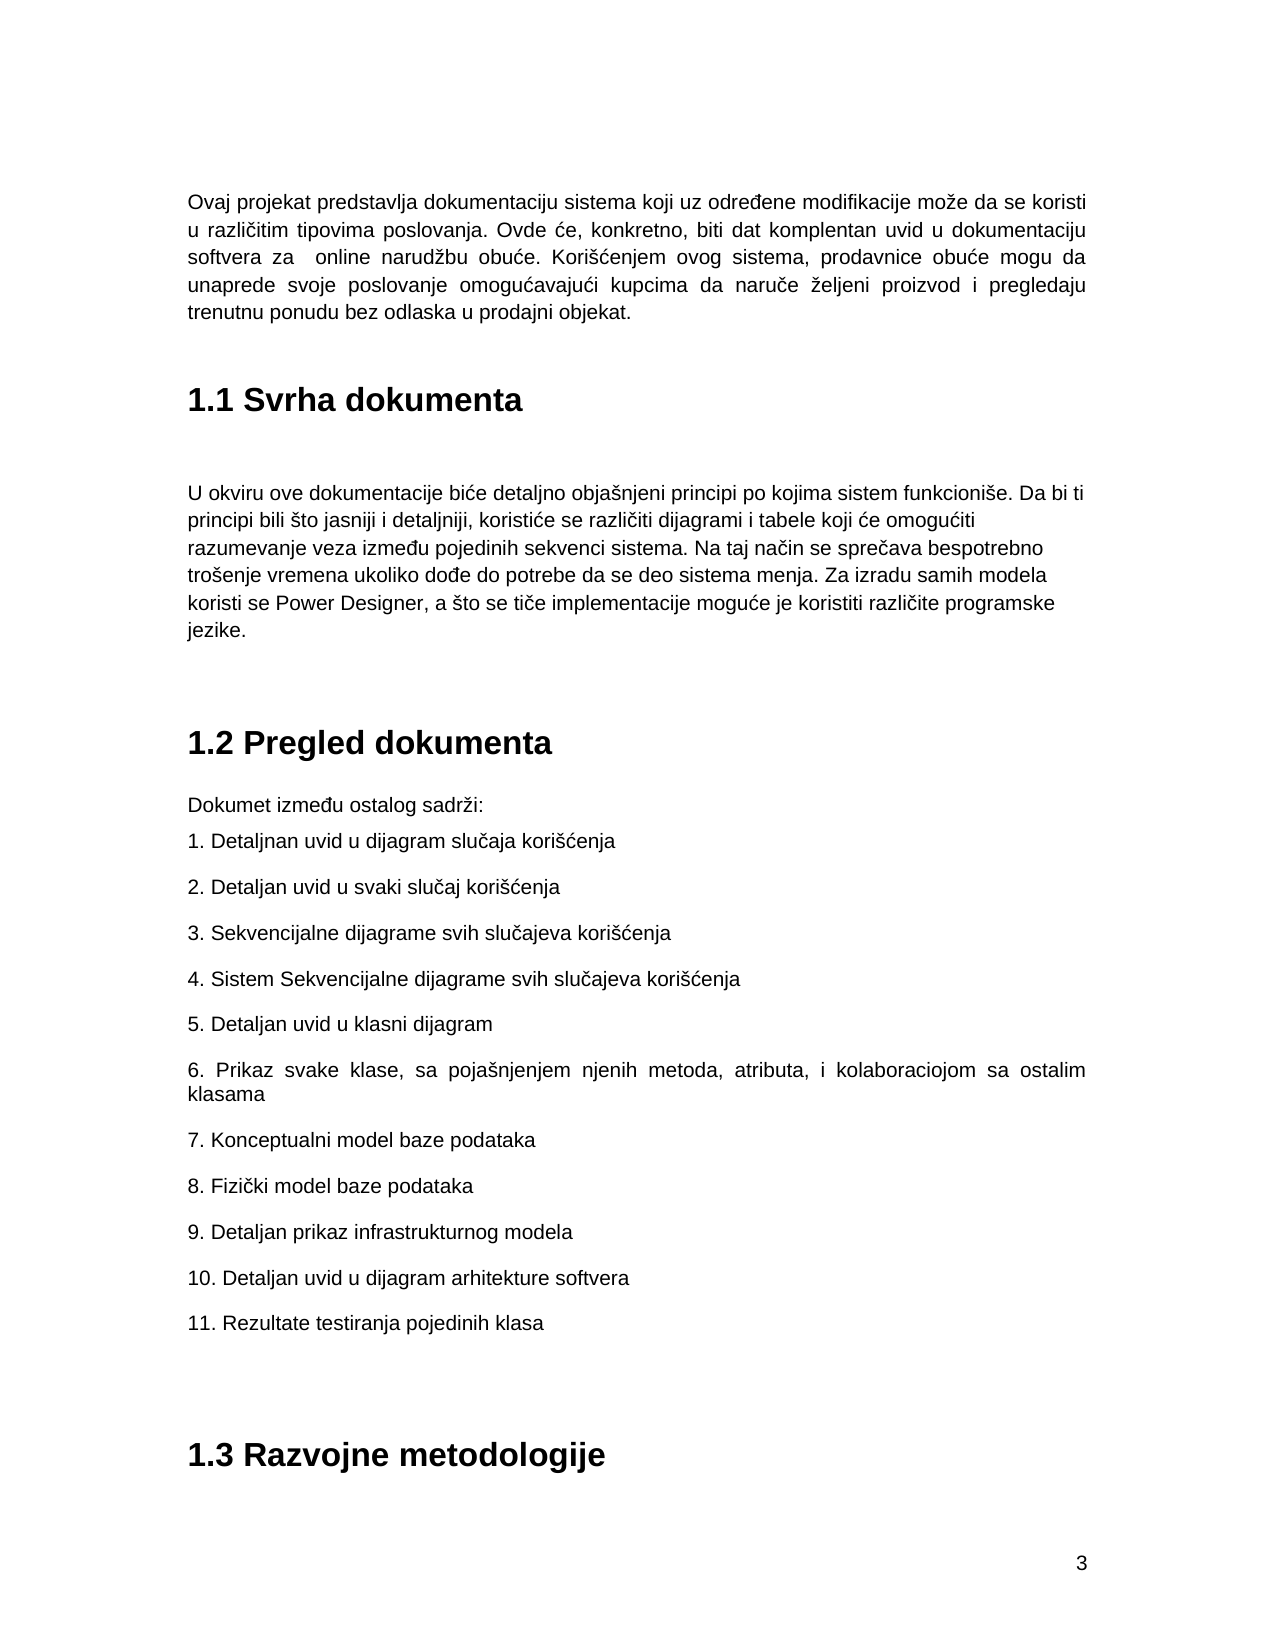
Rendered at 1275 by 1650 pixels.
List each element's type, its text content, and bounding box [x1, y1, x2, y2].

text 1. Detaljnan uvid u dijagram slučaja korišćenja [187, 829, 1087, 853]
text 2. Detaljan uvid u svaki slučaj korišćenja [187, 875, 1087, 899]
text 10. Detaljan uvid u dijagram arhitekture softvera [187, 1265, 1087, 1289]
text 3. Sekvencijalne dijagrame svih slučajeva korišćenja [187, 921, 1087, 944]
text 11. Rezultate testiranja pojedinih klasa [187, 1311, 1087, 1335]
text Dokumet između ostalog sadrži: [187, 792, 1087, 816]
text 9. Detaljan prikaz infrastrukturnog modela [187, 1219, 1087, 1243]
text 1.2 Pregled dokumenta [187, 723, 1087, 762]
text 8. Fizički model baze podataka [187, 1174, 1087, 1198]
text Ovaj projekat predstavlja dokumentaciju sistema koji uz određene modifikacije može da se koristi u različitim tipovima poslovanja. Ovde će, konkretno, biti dat komplentan uvid u dokumentaciju softvera za online narudžbu obuće. Korišćenjem ovog sistema, prodavnice obuće mogu da unaprede svoje poslovanje omogućavajući kupcima da naruče željeni proizvod i pregledaju trenutnu ponudu bez odlaska u prodajni objekat. [187, 190, 1087, 324]
text 7. Konceptualni model baze podataka [187, 1128, 1087, 1152]
text 5. Detaljan uvid u klasni dijagram [187, 1012, 1087, 1036]
text U okviru ove dokumentacije biće detaljno objašnjeni principi po kojima sistem funkcioniše. Da bi ti principi bili što jasniji i detaljniji, koristiće se različiti dijagrami i tabele koji će omogućiti razumevanje veza između pojedinih sekvenci sistema. Na taj način se sprečava bespotrebno trošenje vremena ukoliko dođe do potrebe da se deo sistema menja. Za izradu samih modela koristi se Power Designer, a što se tiče implementacije moguće je koristiti različite programske jezike. [187, 481, 1087, 642]
text 6. Prikaz svake klase, sa pojašnjenjem njenih metoda, atributa, i kolaboraciojom sa ostalim klasama [187, 1058, 1087, 1106]
text 1.1 Svrha dokumenta [187, 380, 1087, 418]
text 4. Sistem Sekvencijalne dijagrame svih slučajeva korišćenja [187, 966, 1087, 990]
text 1.3 Razvojne metodologije [187, 1435, 1087, 1473]
